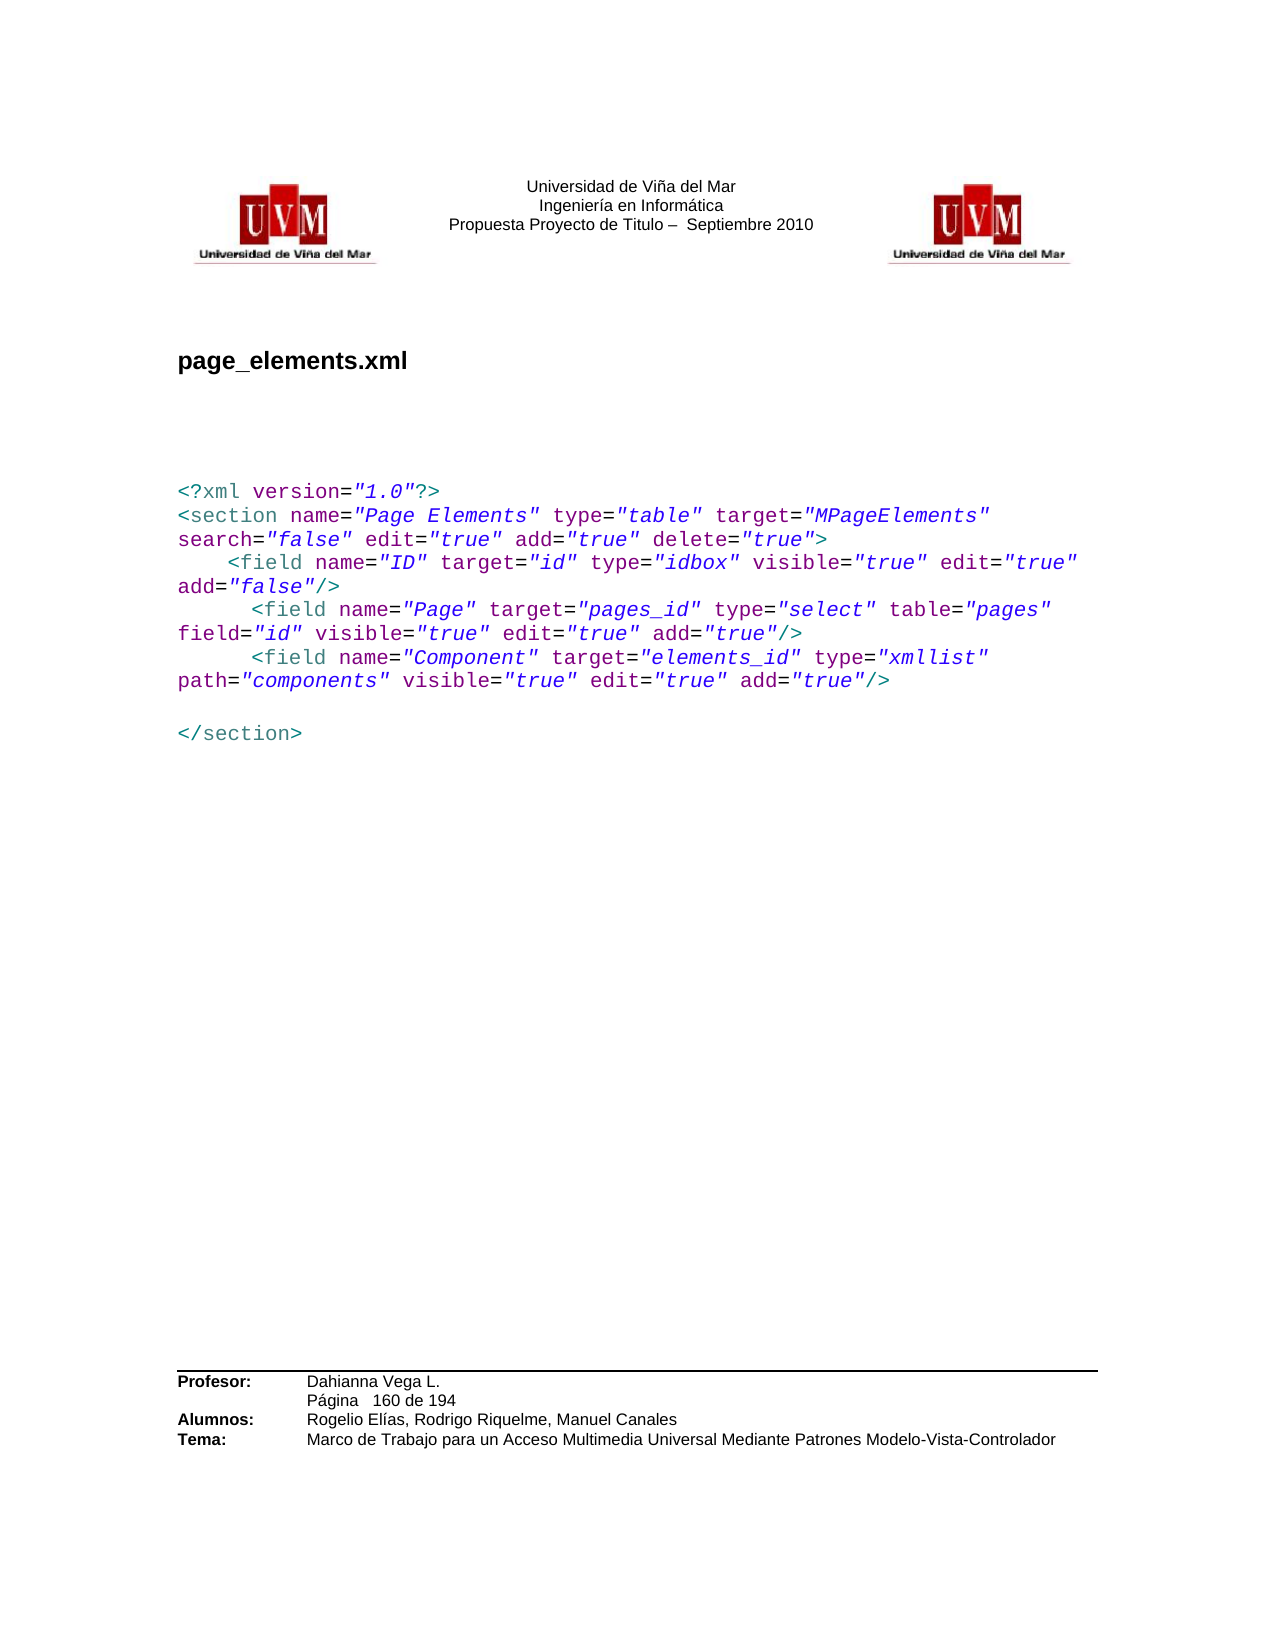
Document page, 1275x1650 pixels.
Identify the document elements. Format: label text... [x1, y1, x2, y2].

text <field name="Component" target="elements_id" type="xmllist" path="components" visible="true" edit="true" add="true"/> [177, 647, 1098, 694]
text page_elements.xml [177, 346, 1098, 375]
picture [871, 176, 1084, 267]
text <section name="Page Elements" type="table" target="MPageElements" search="false" edit="true" add="true" delete="true"> [177, 505, 1098, 552]
text <field name="Page" target="pages_id" type="select" table="pages" field="id" visible="true" edit="true" add="true"/> [177, 599, 1098, 647]
text </section> [177, 723, 1098, 746]
picture [177, 176, 390, 267]
text <field name="ID" target="id" type="idbox" visible="true" edit="true" add="false"/> [177, 552, 1098, 599]
text <?xml version="1.0"?> [177, 481, 1098, 505]
